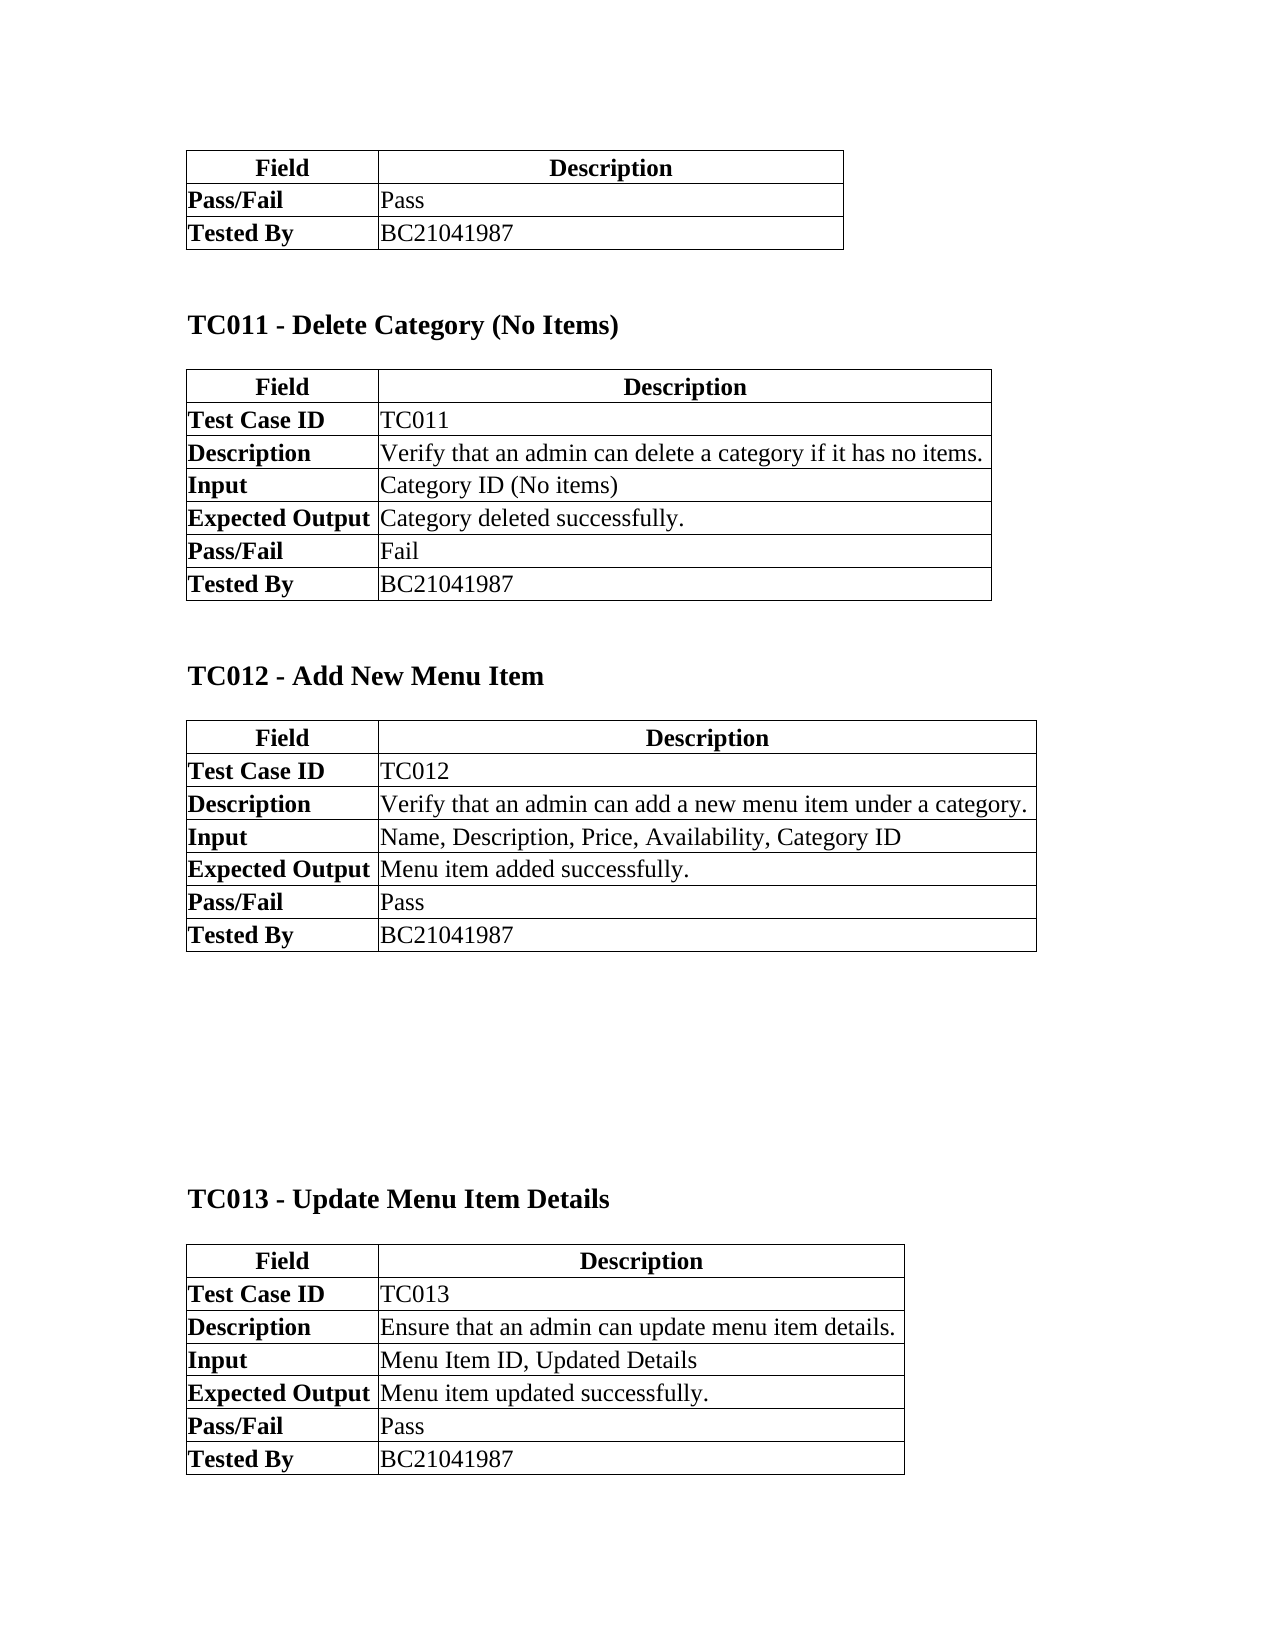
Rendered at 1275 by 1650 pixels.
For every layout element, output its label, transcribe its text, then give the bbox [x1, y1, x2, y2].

table_cell Test Case ID [187, 1278, 378, 1309]
table_cell Ensure that an admin can update menu item details. [379, 1311, 904, 1342]
table_cell Pass [379, 886, 1036, 918]
table_cell Pass/Fail [187, 1409, 378, 1441]
table_cell Pass/Fail [187, 535, 378, 567]
table_cell Expected Output [187, 1376, 378, 1408]
table_cell Pass [379, 1409, 904, 1441]
table_cell Test Case ID [187, 754, 378, 786]
table_cell Name, Description, Price, Availability, Category ID [379, 820, 1036, 852]
table_cell Input [187, 469, 378, 501]
table_cell Menu item updated successfully. [379, 1376, 904, 1408]
text TC013 - Update Menu Item Details [187, 1182, 1200, 1214]
table_header Description [379, 1245, 904, 1277]
table_cell Pass [379, 184, 843, 216]
table_cell Tested By [187, 919, 378, 951]
table_cell TC012 [379, 754, 1036, 786]
table_cell Fail [379, 535, 991, 567]
table_header Description [379, 151, 843, 183]
table_cell TC013 [379, 1278, 904, 1309]
table_cell Pass/Fail [187, 886, 378, 918]
table_cell Description [187, 787, 378, 819]
table_cell Category deleted successfully. [379, 502, 991, 534]
table_cell Verify that an admin can delete a category if it has no items. [379, 436, 991, 468]
table_header Description [379, 721, 1036, 753]
table_header Field [187, 721, 378, 753]
table_cell Menu Item ID, Updated Details [379, 1344, 904, 1375]
table_cell Verify that an admin can add a new menu item under a category. [379, 787, 1036, 819]
table_cell BC21041987 [379, 217, 843, 249]
table_cell Tested By [187, 217, 378, 249]
table_cell Description [187, 1311, 378, 1342]
table_cell Expected Output [187, 502, 378, 534]
table_cell Description [187, 436, 378, 468]
table_cell BC21041987 [379, 568, 991, 600]
table_cell Tested By [187, 568, 378, 600]
table_cell Tested By [187, 1442, 378, 1474]
table_cell Input [187, 1344, 378, 1375]
table_cell Category ID (No items) [379, 469, 991, 501]
table_cell Input [187, 820, 378, 852]
table_cell BC21041987 [379, 919, 1036, 951]
text TC012 - Add New Menu Item [187, 659, 1200, 691]
text TC011 - Delete Category (No Items) [187, 308, 1200, 340]
table_cell Expected Output [187, 853, 378, 885]
table_header Field [187, 1245, 378, 1277]
table_cell Menu item added successfully. [379, 853, 1036, 885]
table_cell Pass/Fail [187, 184, 378, 216]
table_cell Test Case ID [187, 403, 378, 435]
table_header Description [379, 370, 991, 402]
table_header Field [187, 370, 378, 402]
table_header Field [187, 151, 378, 183]
table_cell TC011 [379, 403, 991, 435]
table_cell BC21041987 [379, 1442, 904, 1474]
